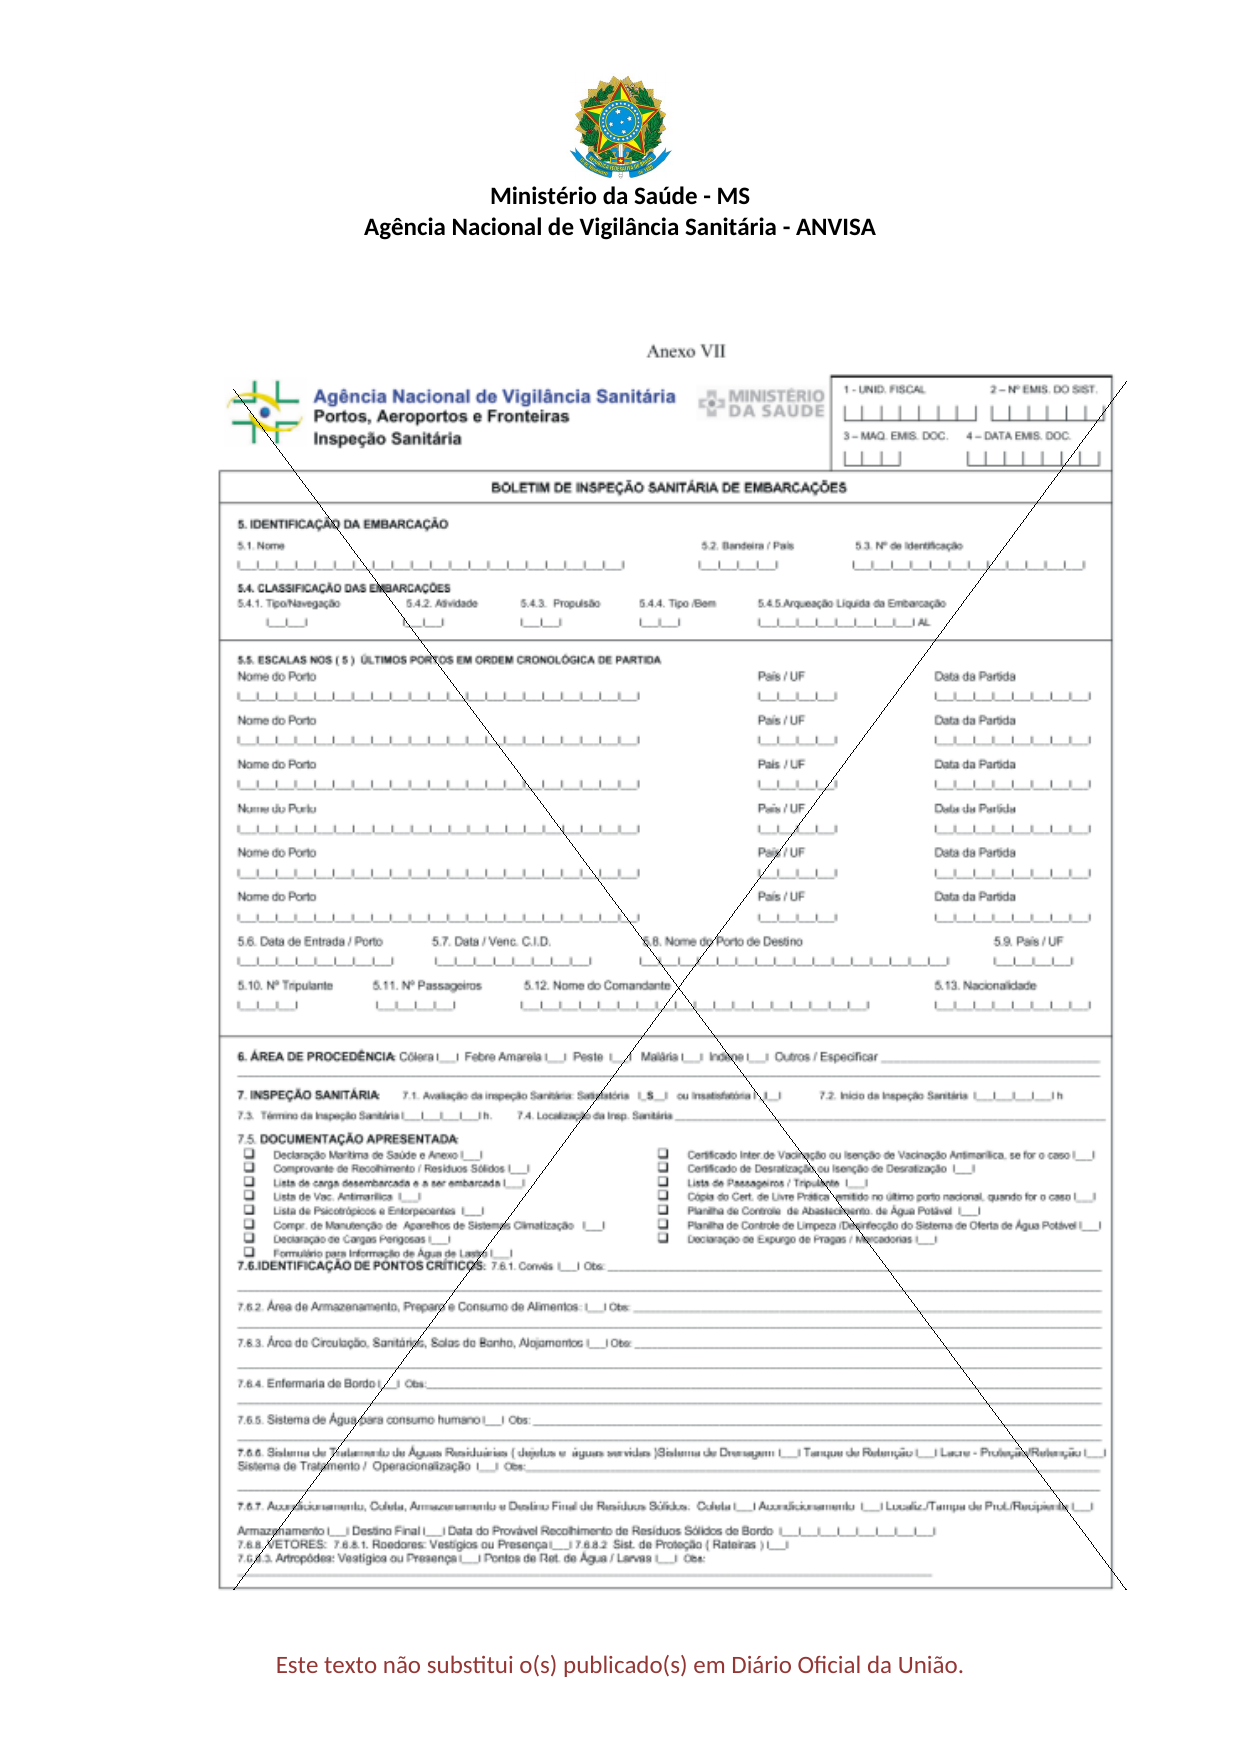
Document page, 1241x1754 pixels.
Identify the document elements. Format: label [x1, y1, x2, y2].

picture [566, 73, 674, 181]
